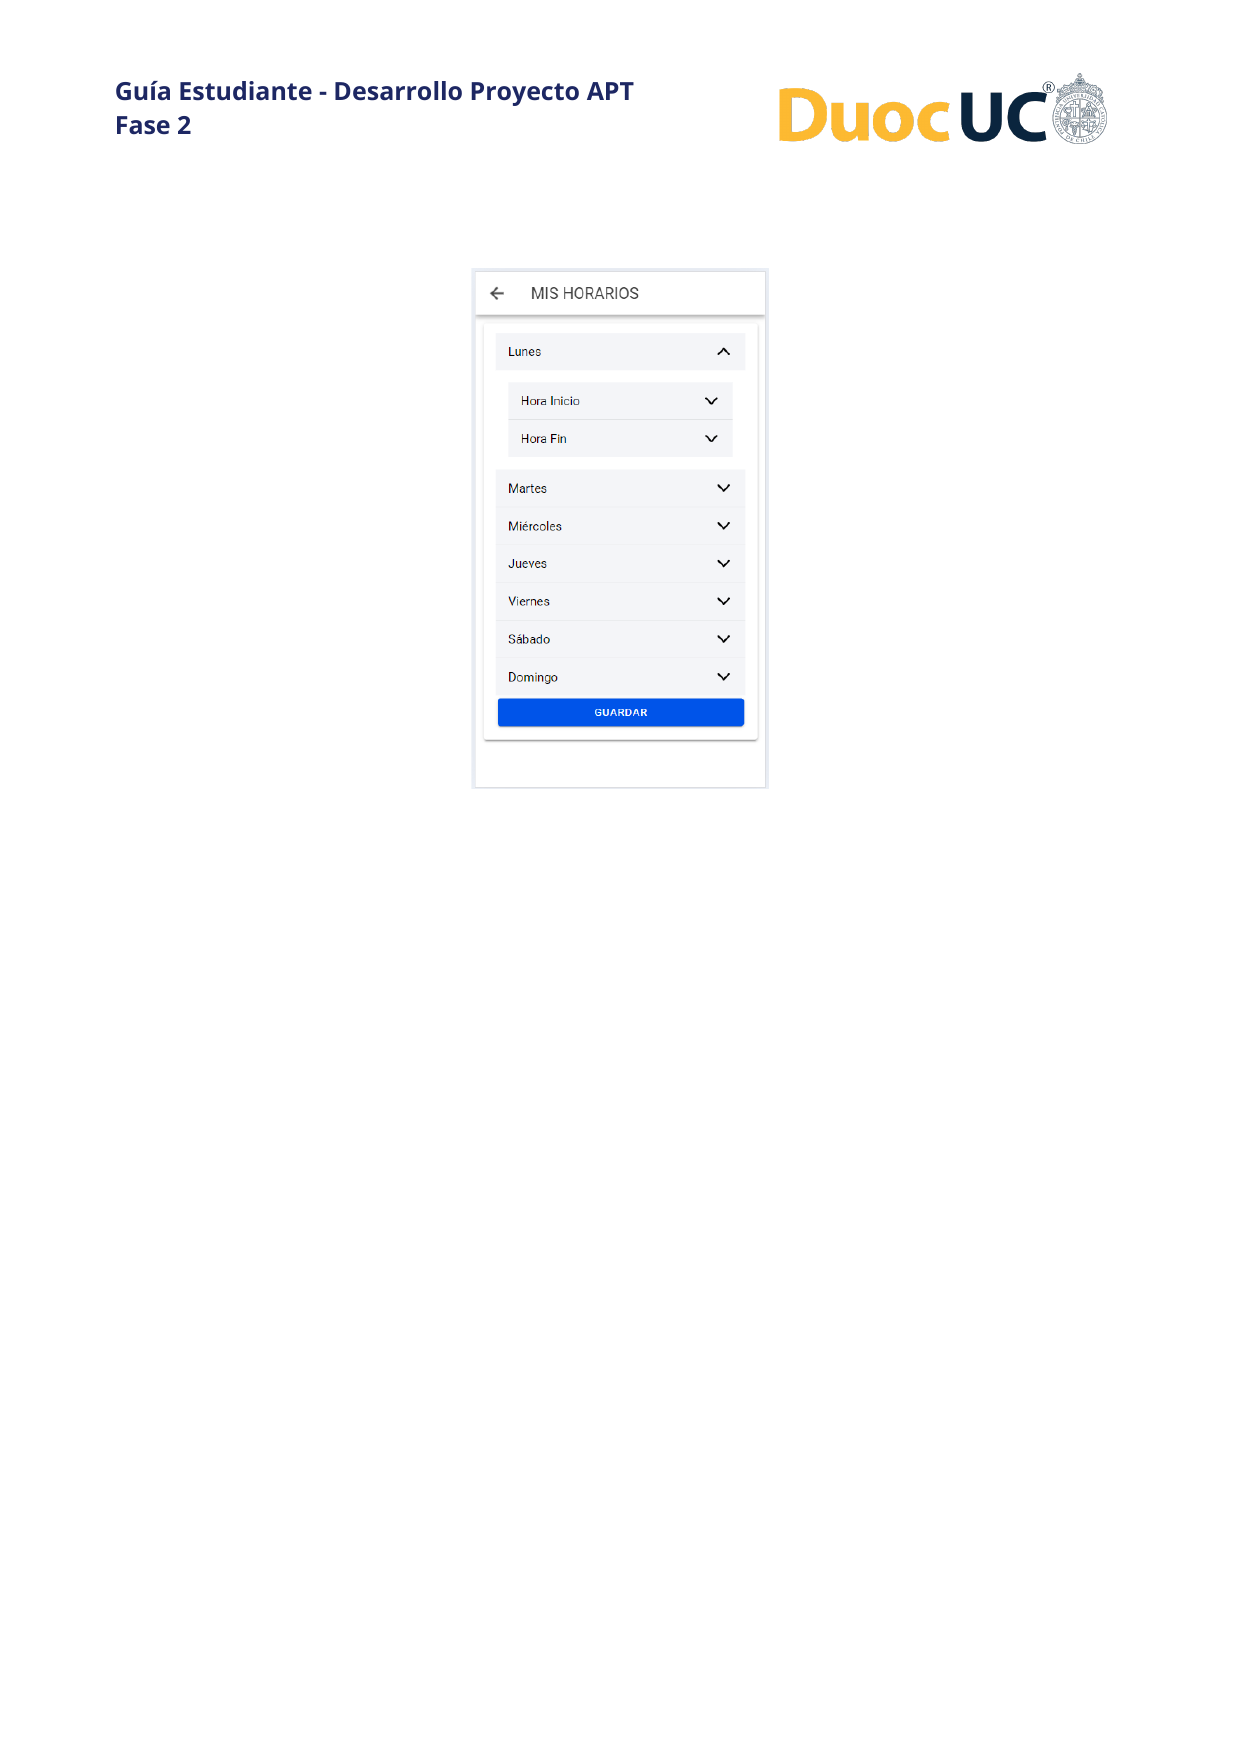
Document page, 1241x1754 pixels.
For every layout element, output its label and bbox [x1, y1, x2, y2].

picture [779, 73, 1107, 144]
picture [471, 268, 769, 789]
